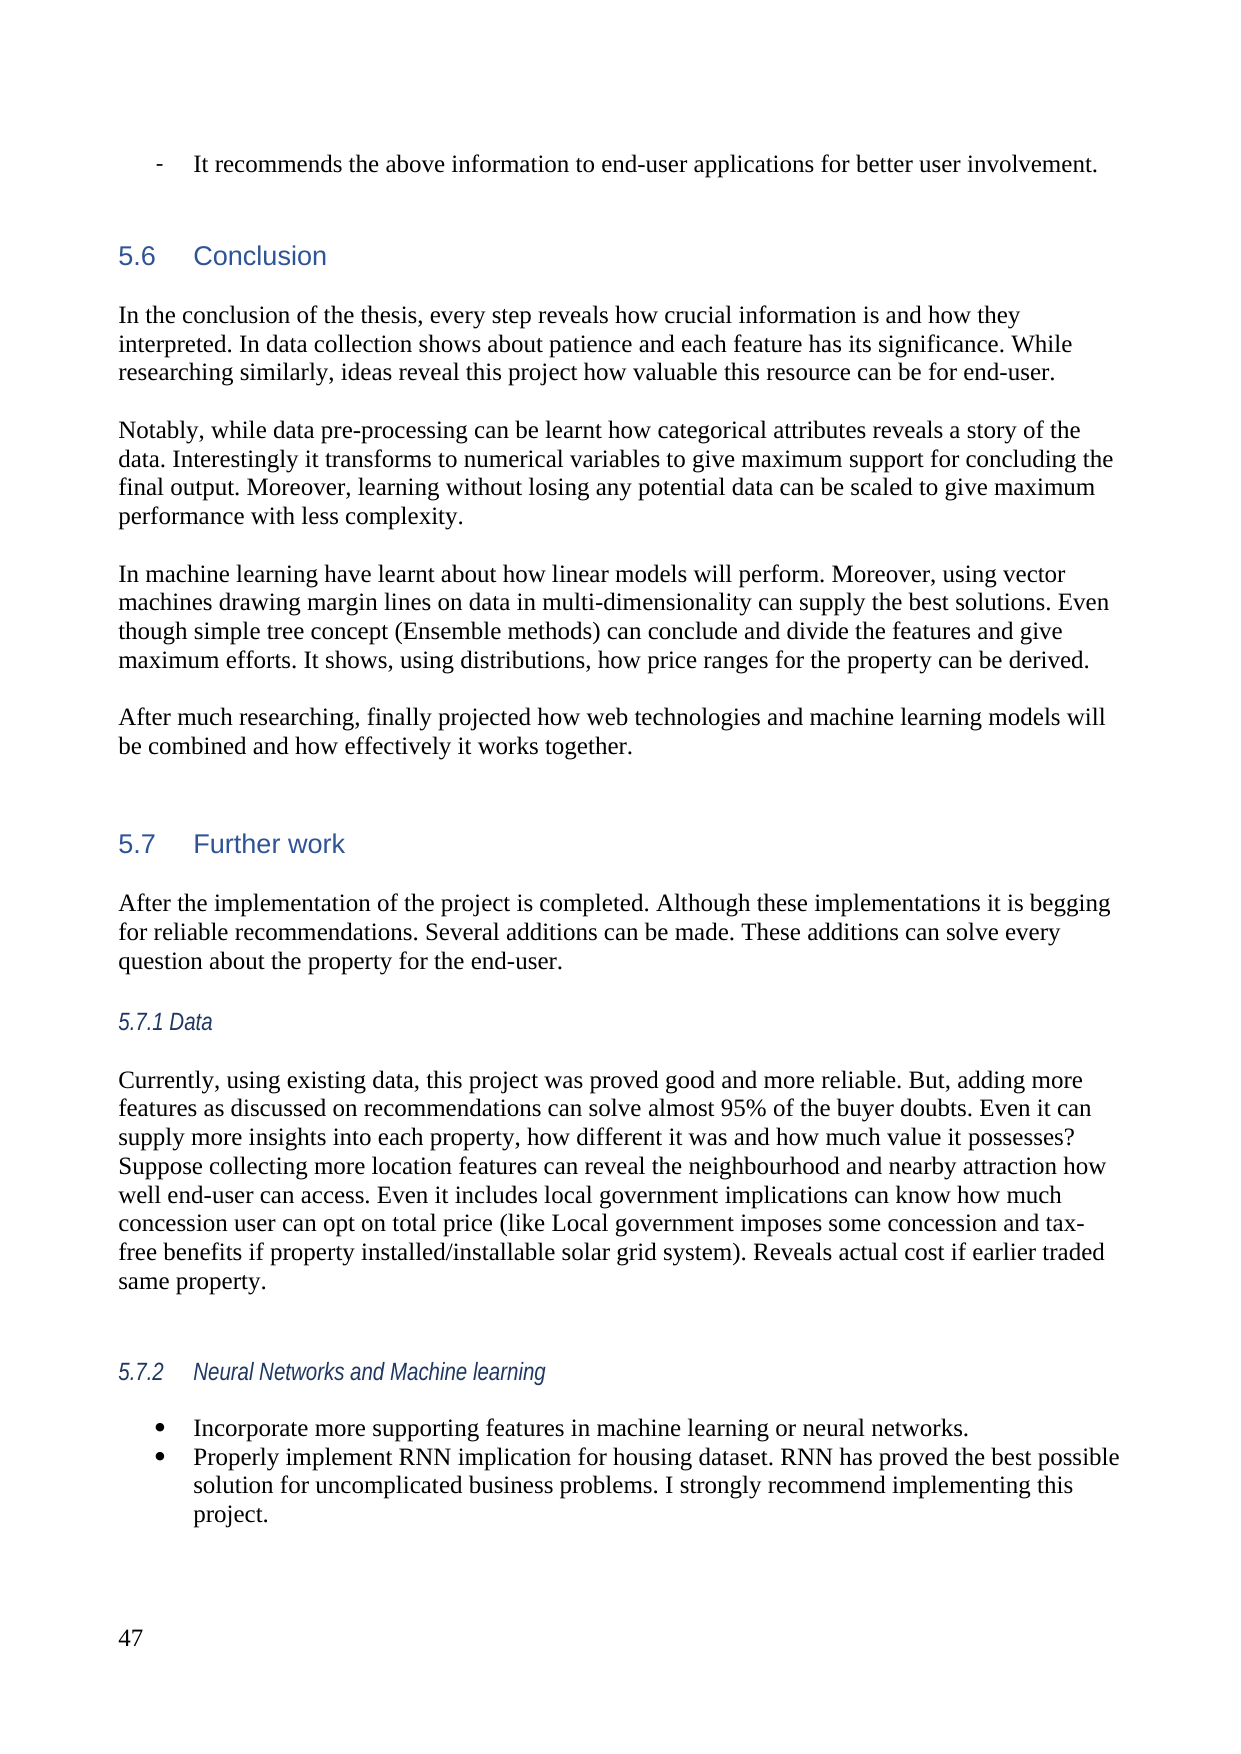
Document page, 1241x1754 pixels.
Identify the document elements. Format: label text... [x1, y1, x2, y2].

text After the implementation of the project is completed. Although these implementations it is begging for reliable recommendations. Several additions can be made. These additions can solve every question about the property for the end-user. [118, 888, 1122, 974]
text Currently, using existing data, this project was proved good and more reliable. But, adding more features as discussed on recommendations can solve almost 95% of the buyer doubts. Even it can supply more insights into each property, how different it was and how much value it possesses? Suppose collecting more location features can reveal the neighbourhood and nearby attraction how well end-user can access. Even it includes local government implications can know how much concession user can opt on total price (like Local government imposes some concession and tax-free benefits if property installed/installable solar grid system). Reveals actual cost if earlier traded same property. [118, 1065, 1122, 1295]
list It recommends the above information to end-user applications for better user involvement. [156, 148, 1122, 178]
text Notably, while data pre-processing can be learnt how categorical attributes reveals a story of the data. Interestingly it transforms to numerical variables to give maximum support for concluding the final output. Moreover, learning without losing any potential data can be scaled to give maximum performance with less complexity. [118, 415, 1122, 530]
text After much researching, finally projected how web technologies and machine learning models will be combined and how effectively it works together. [118, 702, 1122, 760]
subtitle Conclusion [118, 240, 1122, 271]
subtitle Further work [118, 828, 1122, 859]
text In the conclusion of the thesis, every step reveals how crucial information is and how they interpreted. In data collection shows about patience and each feature has its significance. While researching similarly, ideas reveal this project how valuable this resource can be for end-user. [118, 300, 1122, 386]
subtitle Neural Networks and Machine learning [118, 1356, 1122, 1385]
subtitle 5.7.1 Data [118, 1007, 1122, 1036]
text In machine learning have learnt about how linear models will perform. Moreover, using vector machines drawing margin lines on data in multi-dimensionality can supply the best solutions. Even though simple tree concept (Ensemble methods) can conclude and divide the features and give maximum efforts. It shows, using distributions, how price ranges for the property can be derived. [118, 559, 1122, 674]
list Incorporate more supporting features in machine learning or neural networks. [156, 1413, 1122, 1442]
list Properly implement RNN implication for housing dataset. RNN has proved the best possible solution for uncomplicated business problems. I strongly recommend implementing this project. [156, 1442, 1122, 1528]
